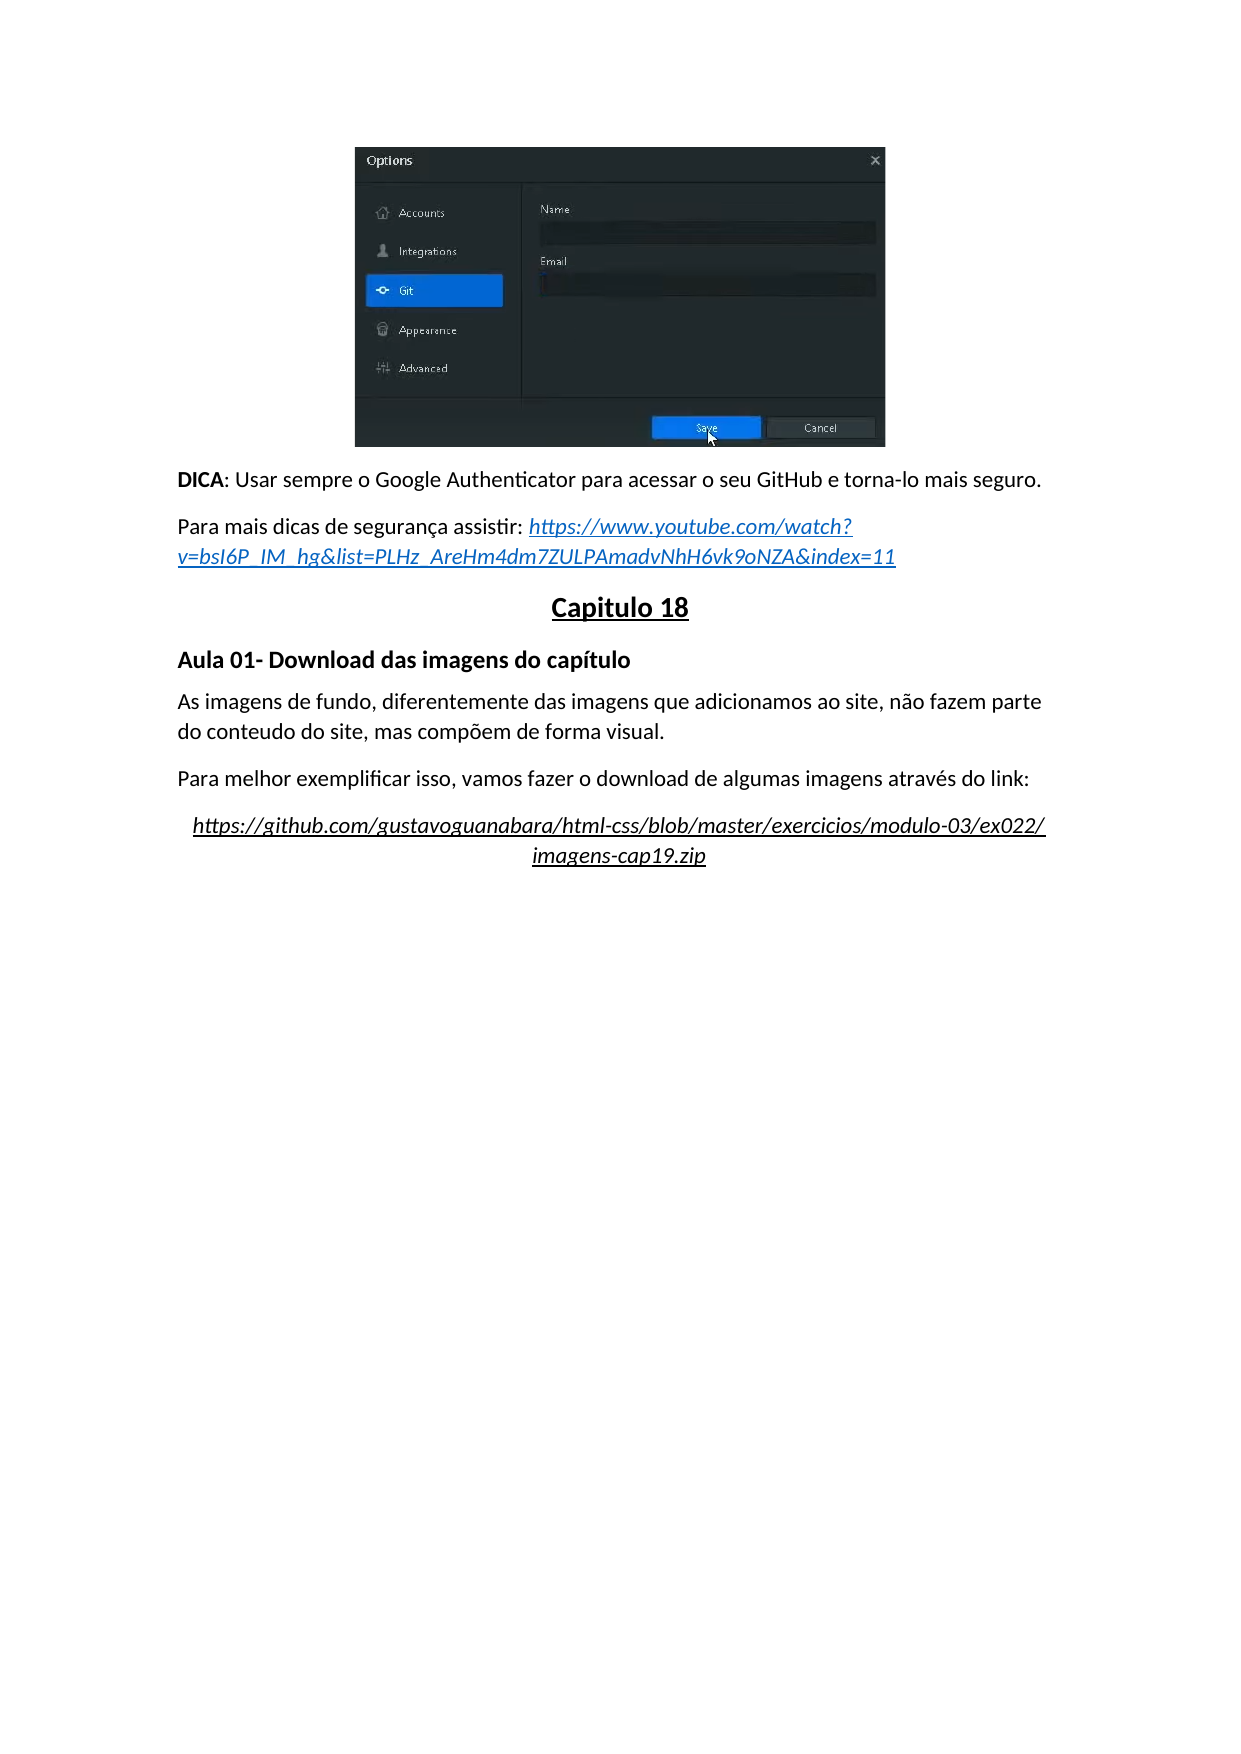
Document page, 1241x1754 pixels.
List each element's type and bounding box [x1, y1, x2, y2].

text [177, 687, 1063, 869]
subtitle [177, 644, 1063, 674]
picture [354, 147, 886, 447]
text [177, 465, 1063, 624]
